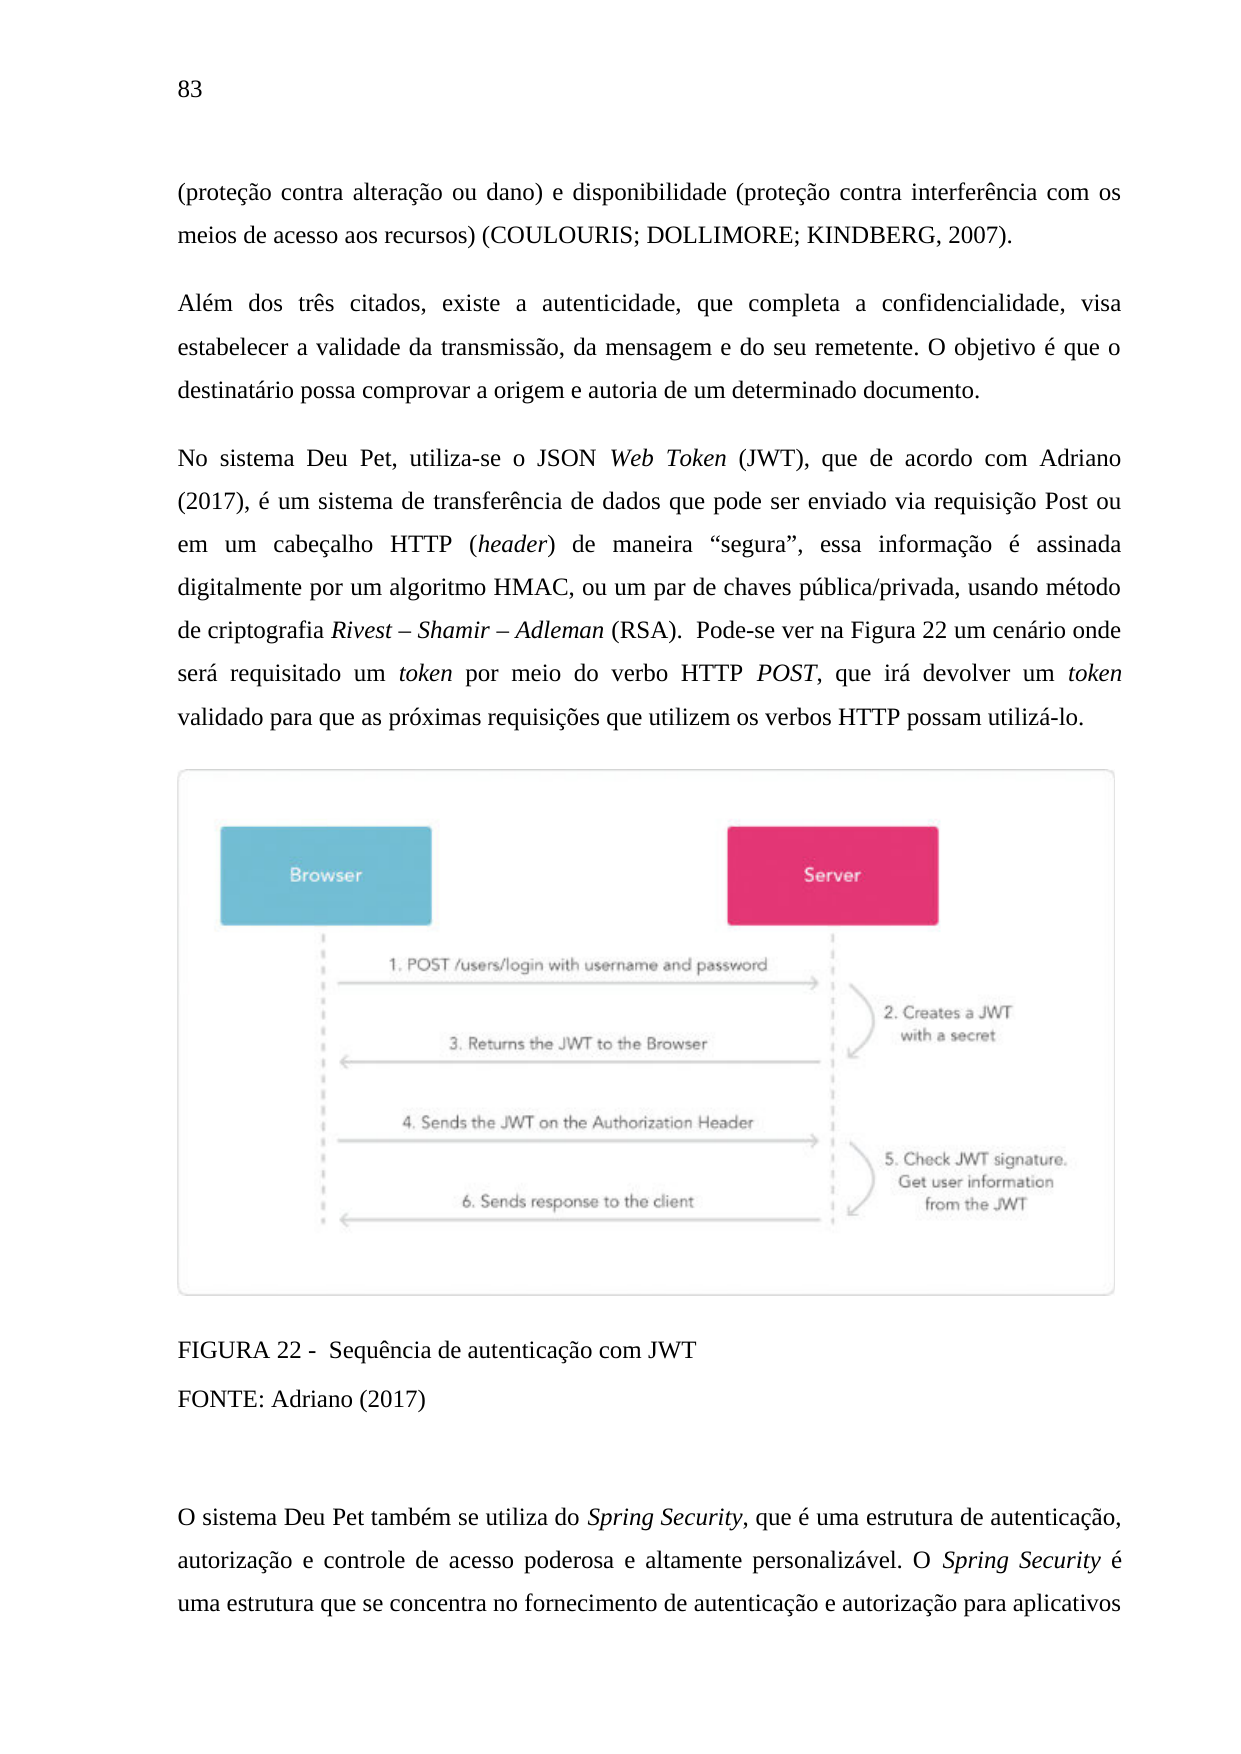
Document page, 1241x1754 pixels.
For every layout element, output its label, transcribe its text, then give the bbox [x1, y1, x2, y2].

picture [177, 769, 1115, 1296]
text FIGURA 22 - Sequência de autenticação com JWT [177, 1335, 1122, 1363]
text No sistema Deu Pet, utiliza-se o JSON Web Token (JWT), que de acordo com Adriano (2017), é um sistema de transferência de dados que pode ser enviado via requisição Post ou em um cabeçalho HTTP (header) de maneira “segura”, essa informação é assinada digitalmente por um algoritmo HMAC, ou um par de chaves pública/privada, usando método de criptografia Rivest – Shamir – Adleman (RSA). Pode-se ver na Figura 22 um cenário onde será requisitado um token por meio do verbo HTTP POST, que irá devolver um token validado para que as próximas requisições que utilizem os verbos HTTP possam utilizá-lo. [177, 443, 1122, 730]
text Além dos três citados, existe a autenticidade, que completa a confidencialidade, visa estabelecer a validade da transmissão, da mensagem e do seu remetente. O objetivo é que o destinatário possa comprovar a origem e autoria de um determinado documento. [177, 288, 1122, 403]
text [177, 177, 1122, 249]
text FONTE: Adriano (2017) [177, 1384, 1122, 1413]
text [177, 1502, 1122, 1617]
